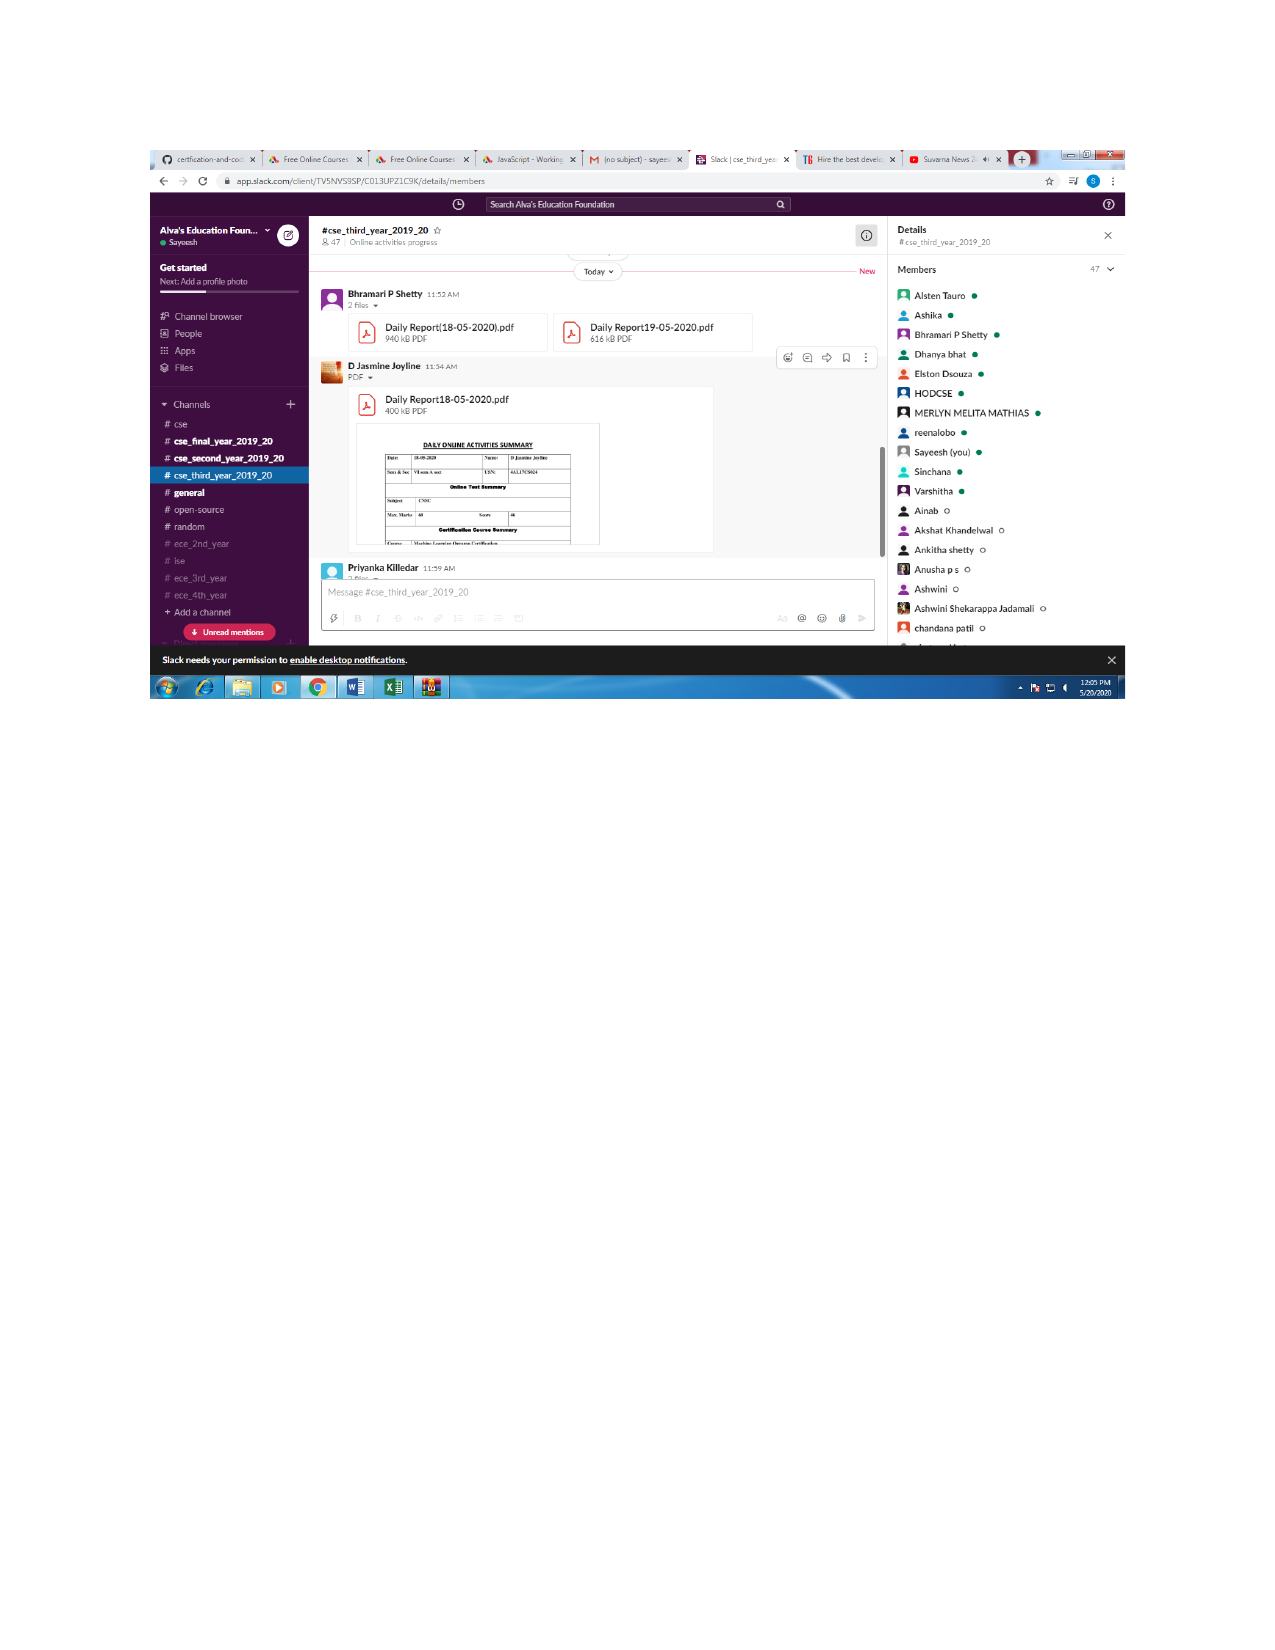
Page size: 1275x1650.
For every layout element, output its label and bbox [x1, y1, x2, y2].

picture [150, 150, 1125, 699]
